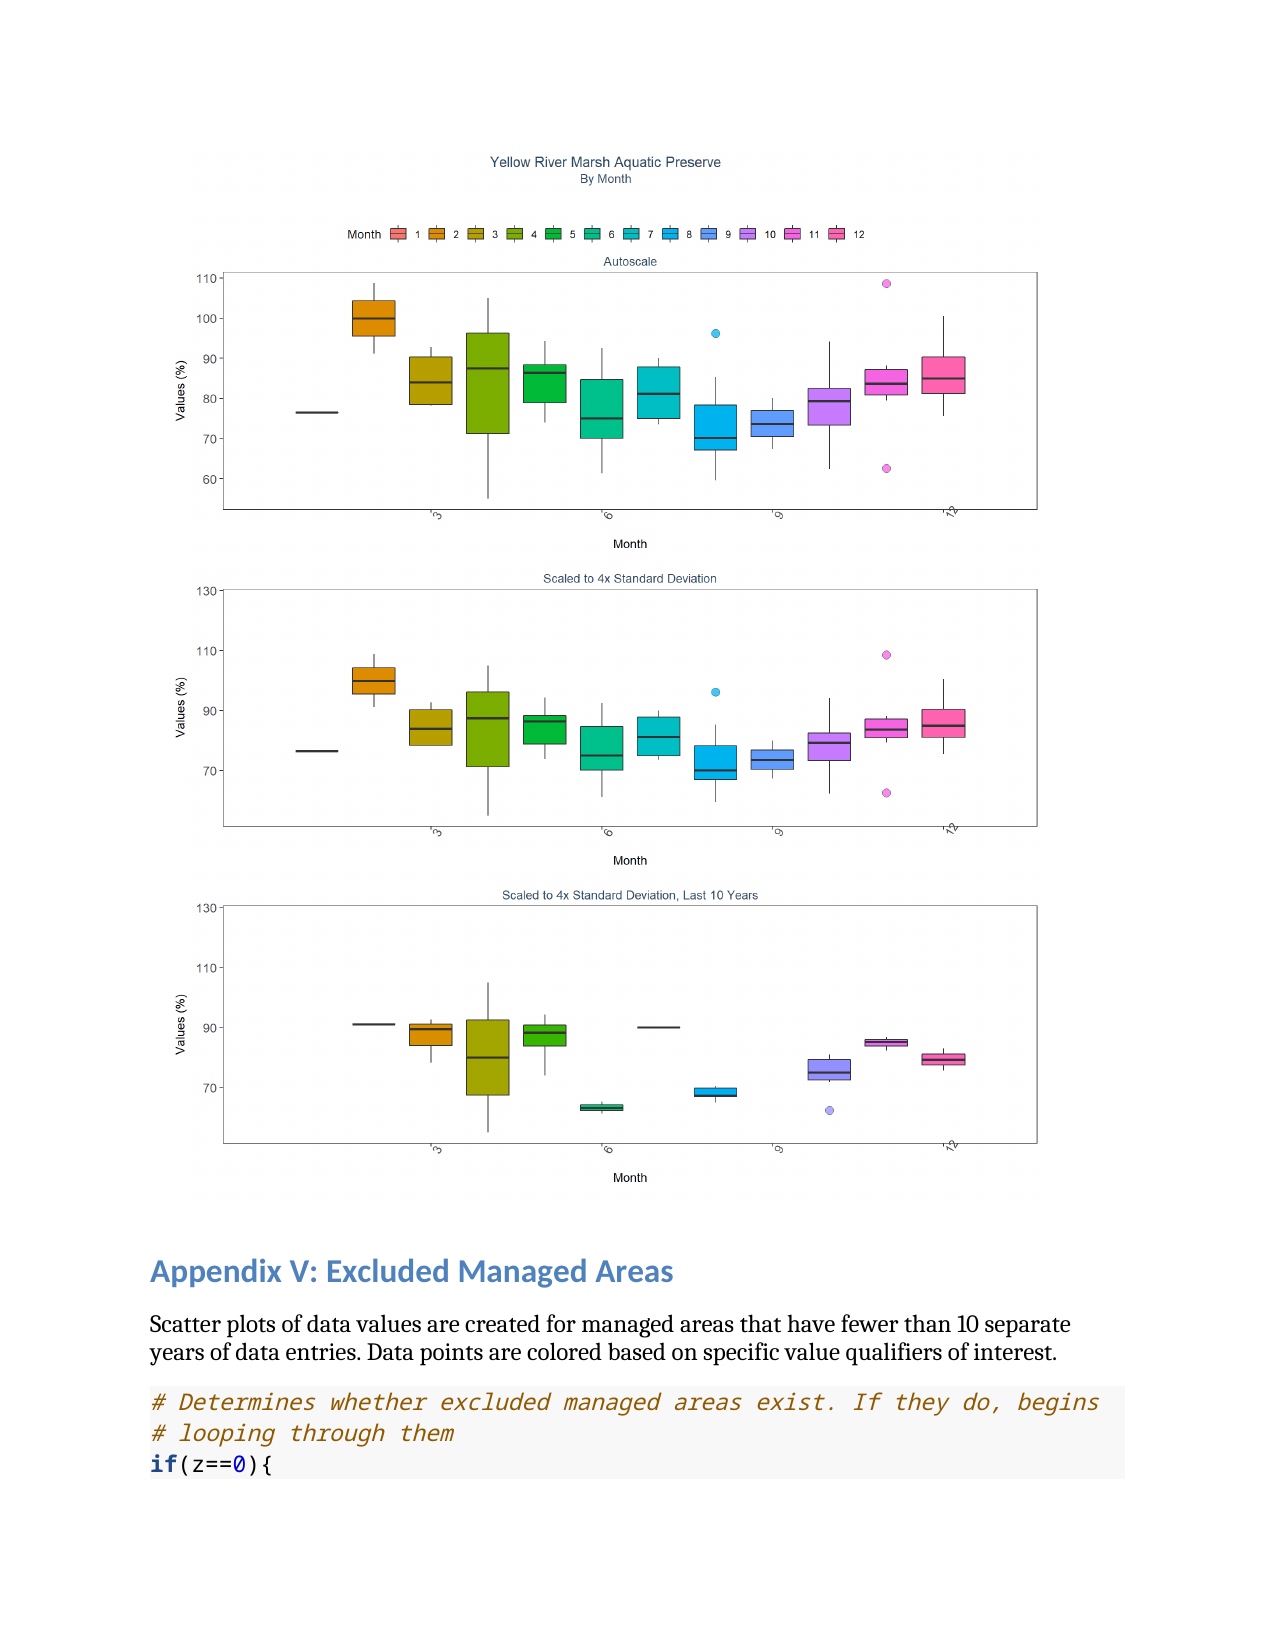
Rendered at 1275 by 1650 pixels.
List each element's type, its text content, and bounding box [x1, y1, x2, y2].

text Scatter plots of data values are created for managed areas that have fewer than 10 separate years of data entries. Data points are colored based on specific value qualifiers of interest. [150, 1309, 1125, 1367]
picture [168, 150, 1044, 1200]
subtitle Appendix V: Excluded Managed Areas [150, 1250, 1125, 1291]
